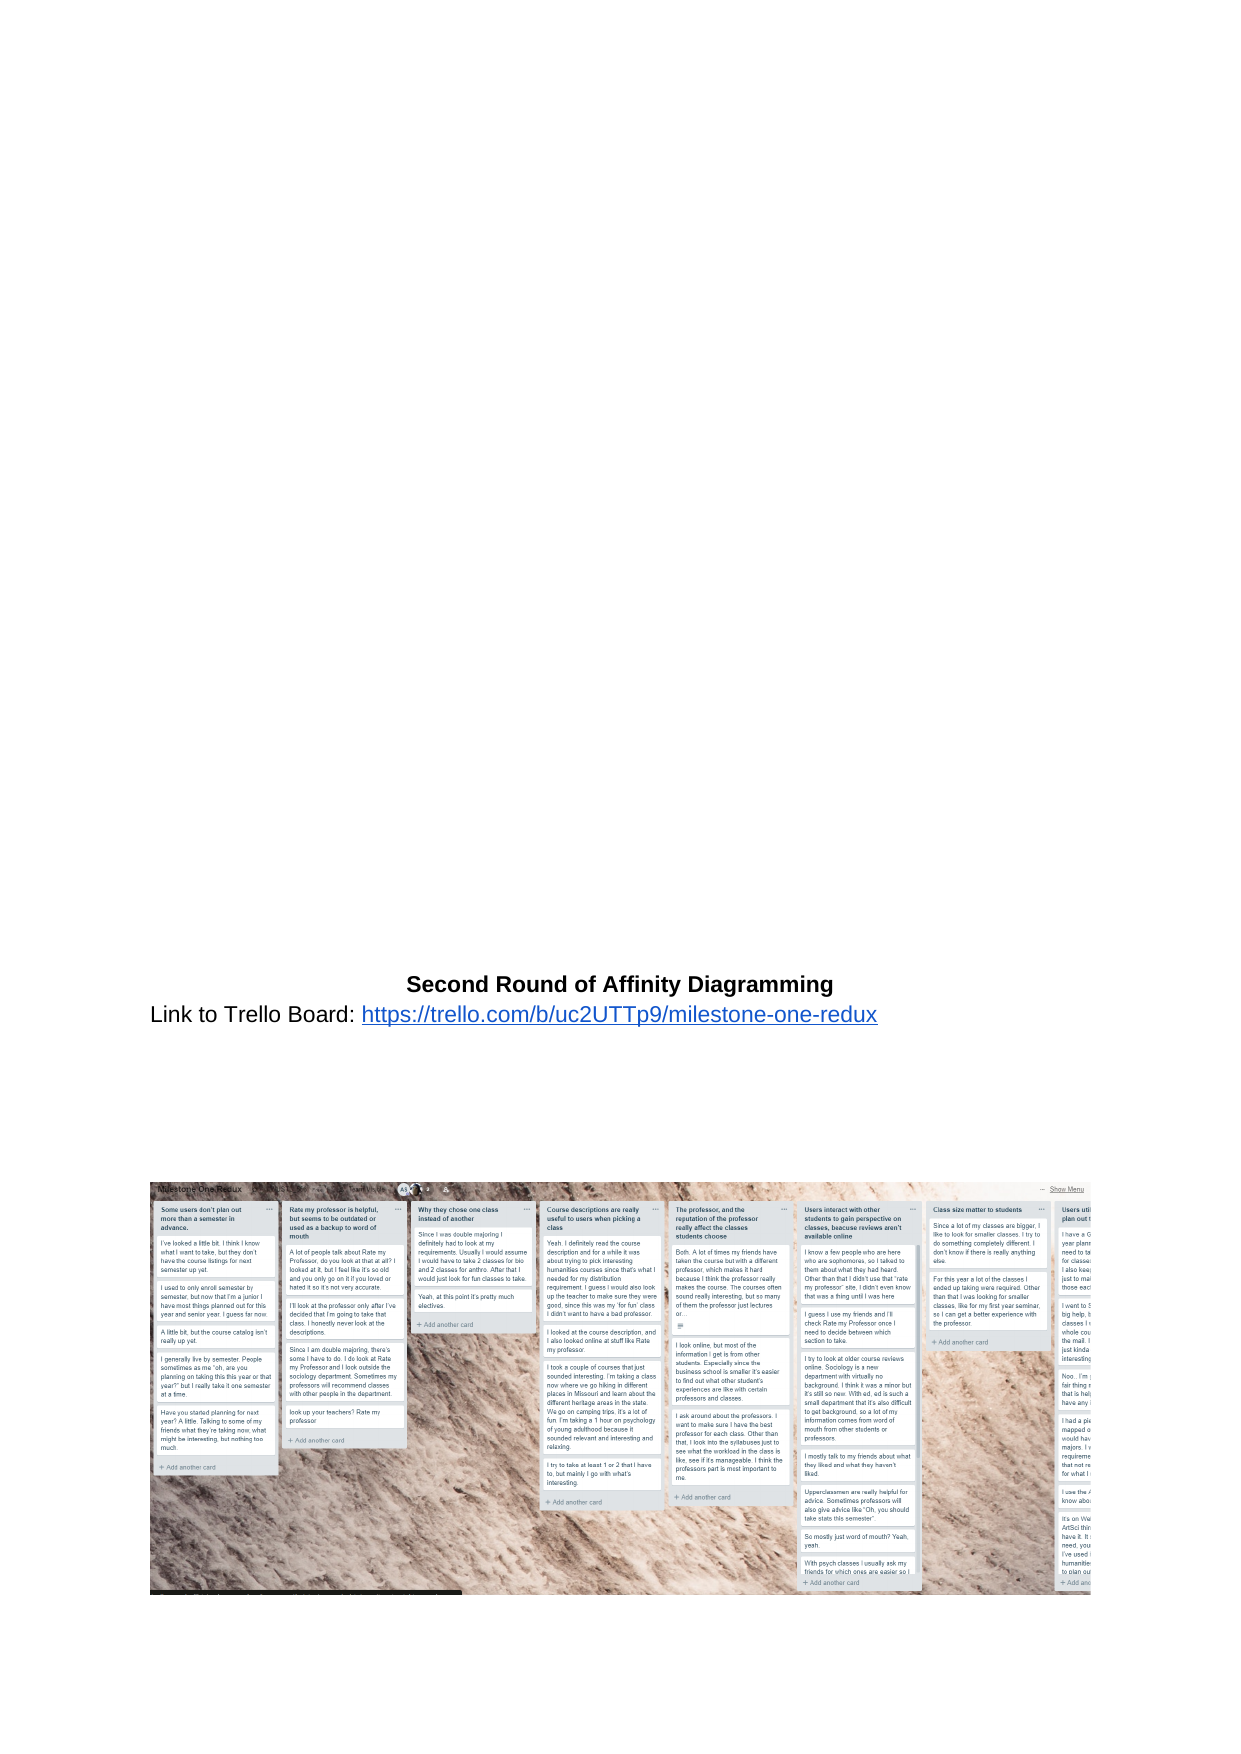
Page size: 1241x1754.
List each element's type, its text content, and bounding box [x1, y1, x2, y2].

picture [150, 1182, 1091, 1595]
text Link to Trello Board: https://trello.com/b/uc2UTTp9/milestone-one-redux [150, 1001, 1090, 1027]
text Second Round of Affinity Diagramming [150, 971, 1090, 997]
